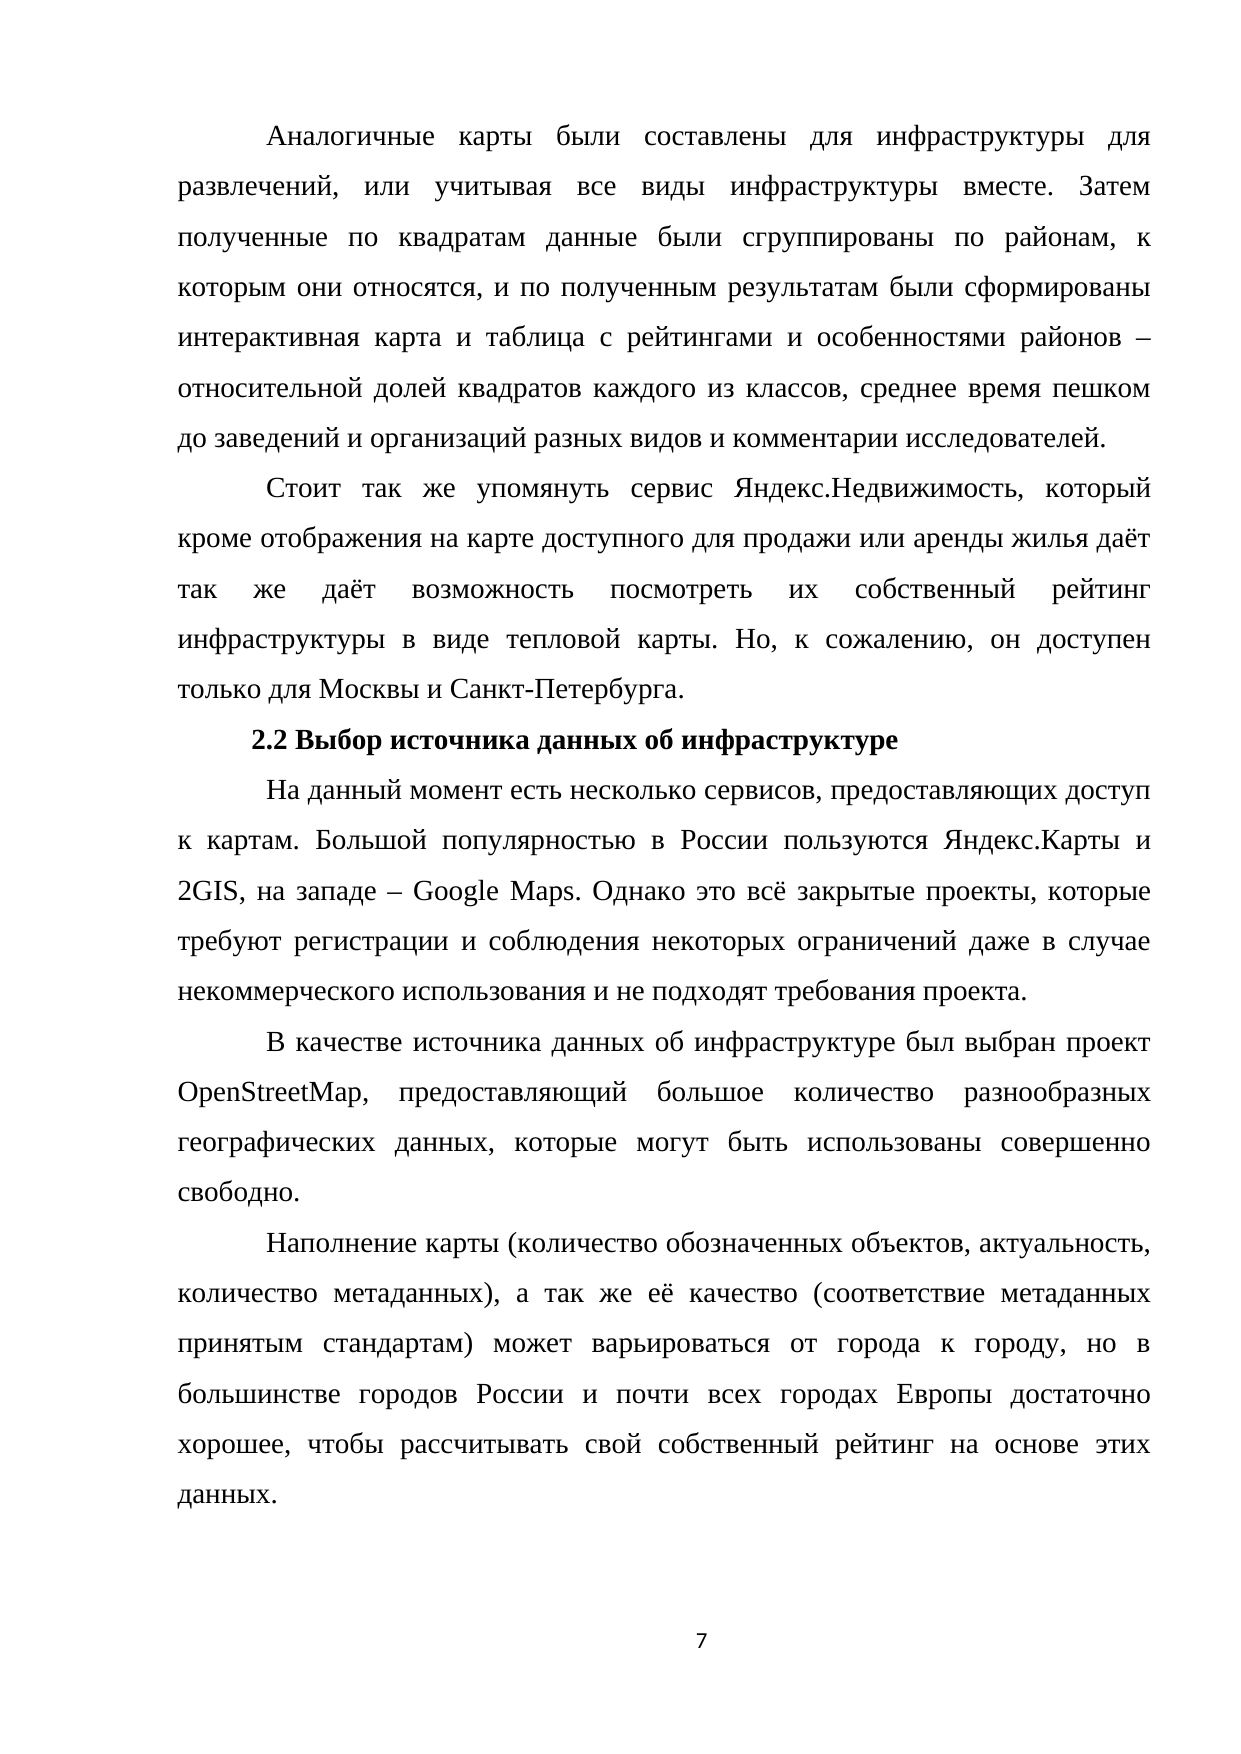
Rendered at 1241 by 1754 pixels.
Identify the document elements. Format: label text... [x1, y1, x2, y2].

text Аналогичные карты были составлены для инфраструктуры для развлечений, или учитывая все виды инфраструктуры вместе. Затем полученные по квадратам данные были сгруппированы по районам, к которым они относятся, и по полученным результатам были сформированы интерактивная карта и таблица с рейтингами и особенностями районов – относительной долей квадратов каждого из классов, среднее время пешком до заведений и организаций разных видов и комментарии исследователей. [177, 118, 1152, 453]
text Выбор источника данных об инфраструктуре [177, 722, 1152, 755]
text На данный момент есть несколько сервисов, предоставляющих доступ к картам. Большой популярностью в России пользуются Яндекс.Карты и 2GIS, на западе – Google Maps. Однако это всё закрытые проекты, которые требуют регистрации и соблюдения некоторых ограничений даже в случае некоммерческого использования и не подходят требования проекта. [177, 772, 1152, 1007]
text В качестве источника данных об инфраструктуре был выбран проект OpenStreetMap, предоставляющий большое количество разнообразных географических данных, которые могут быть использованы совершенно свободно. [177, 1024, 1152, 1208]
text Наполнение карты (количество обозначенных объектов, актуальность, количество метаданных), а так же её качество (соответствие метаданных принятым стандартам) может варьироваться от города к городу, но в большинстве городов России и почти всех городах Европы достаточно хорошее, чтобы рассчитывать свой собственный рейтинг на основе этих данных. [177, 1225, 1152, 1510]
text Стоит так же упомянуть сервис Яндекс.Недвижимость, который кроме отображения на карте доступного для продажи или аренды жилья даёт так же даёт возможность посмотреть их собственный рейтинг инфраструктуры в виде тепловой карты. Но, к сожалению, он доступен только для Москвы и Санкт-Петербурга. [177, 470, 1152, 705]
